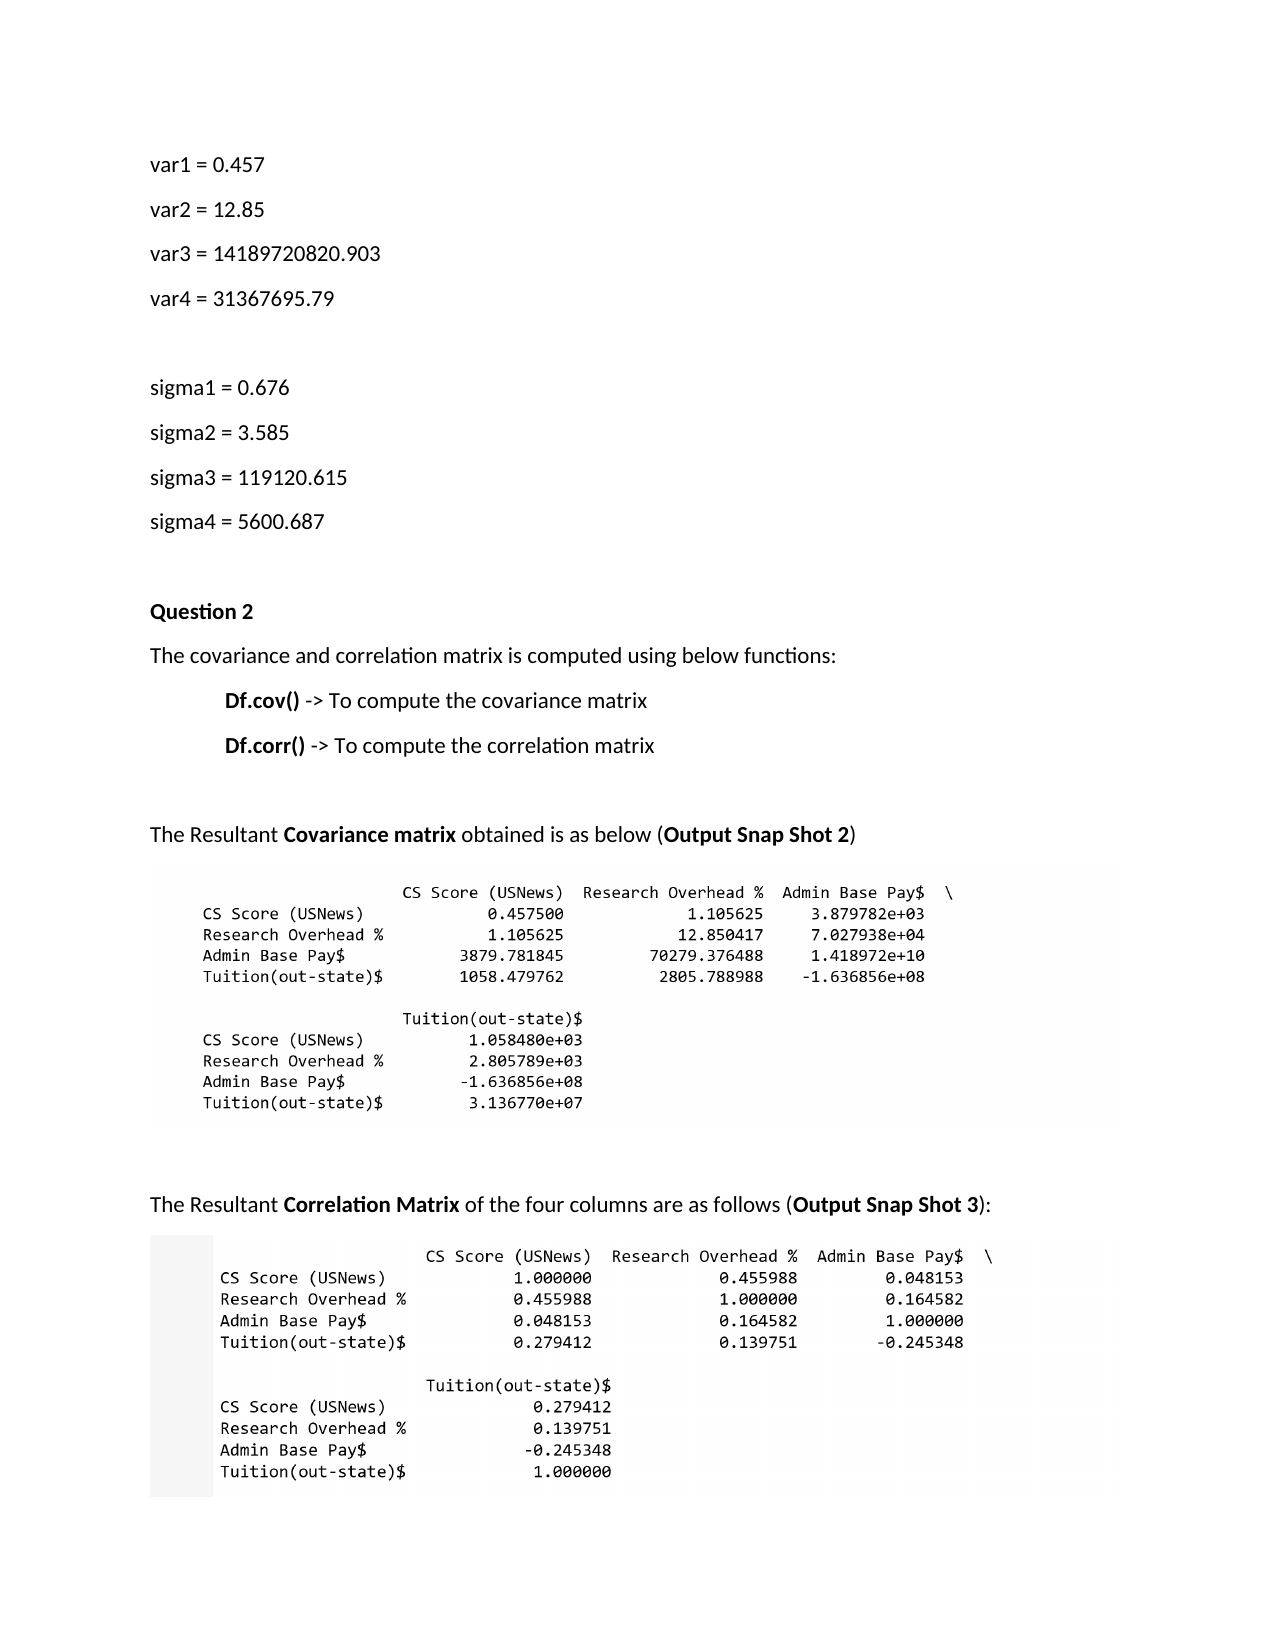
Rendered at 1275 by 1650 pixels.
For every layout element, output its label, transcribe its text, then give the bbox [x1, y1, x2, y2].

text var1 = 0.457 [150, 150, 1125, 178]
text Question 2 [150, 597, 1125, 625]
text sigma2 = 3.585 [150, 418, 1125, 446]
text sigma4 = 5600.687 [150, 507, 1125, 536]
text var4 = 31367695.79 [150, 284, 1125, 312]
text Df.cov() -> To compute the covariance matrix [225, 686, 1125, 714]
text The covariance and correlation matrix is computed using below functions: [150, 642, 1125, 669]
text sigma1 = 0.676 [150, 373, 1125, 401]
text Df.corr() -> To compute the correlation matrix [225, 731, 1125, 759]
picture [150, 865, 1125, 1130]
text The Resultant Correlation Matrix of the four columns are as follows (Output Snap Shot 3): [150, 1191, 1125, 1218]
text var3 = 14189720820.903 [150, 239, 1125, 267]
text The Resultant Covariance matrix obtained is as below (Output Snap Shot 2) [150, 820, 1125, 848]
text var2 = 12.85 [150, 195, 1125, 223]
picture [150, 1235, 1125, 1497]
text sigma3 = 119120.615 [150, 463, 1125, 491]
